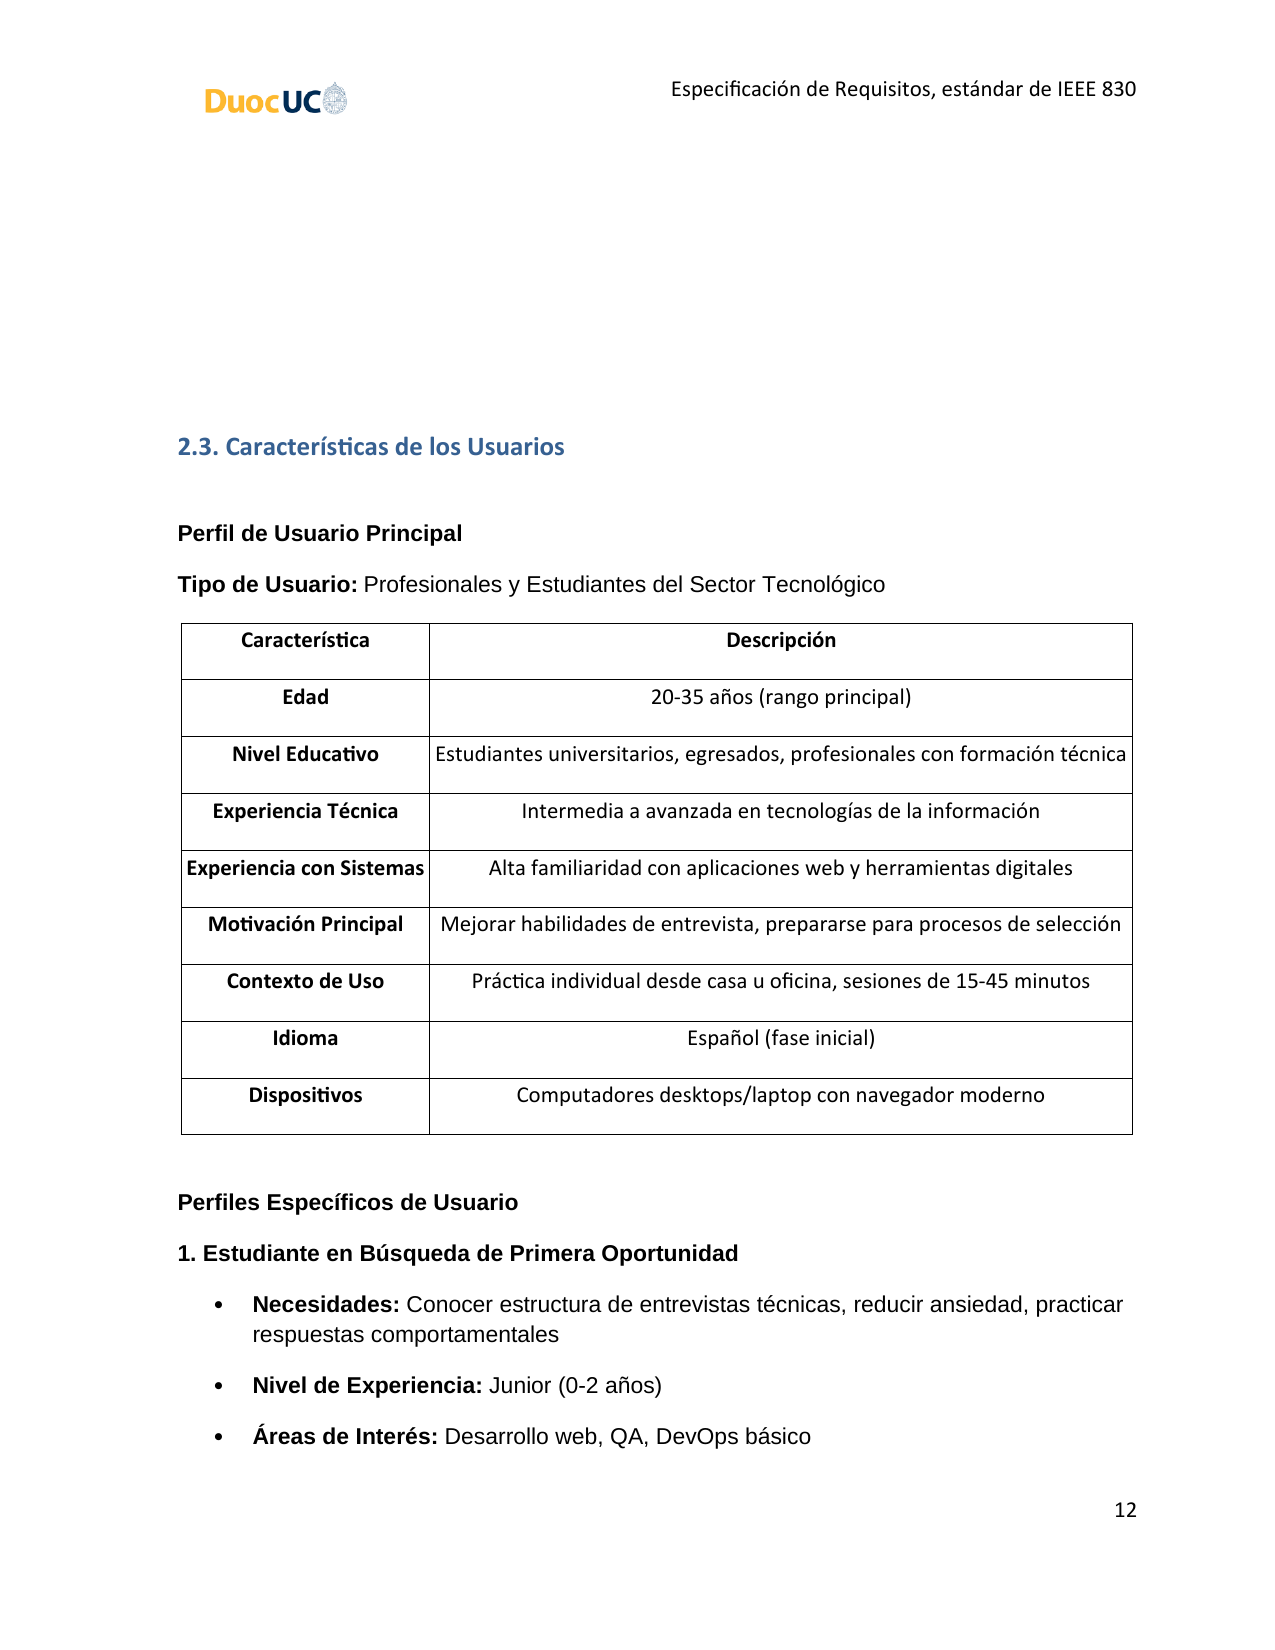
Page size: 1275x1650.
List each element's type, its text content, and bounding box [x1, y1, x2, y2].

list Áreas de Interés: Desarrollo web, QA, DevOps básico [215, 1423, 1137, 1449]
table_cell Dispositivos [182, 1079, 429, 1134]
table_cell Idioma [182, 1022, 429, 1077]
text 1. Estudiante en Búsqueda de Primera Oportunidad [177, 1239, 1137, 1266]
table_cell Experiencia con Sistemas [182, 851, 429, 907]
text Perfiles Específicos de Usuario [177, 1188, 1137, 1215]
list Necesidades: Conocer estructura de entrevistas técnicas, reducir ansiedad, practicar respuestas comportamentales [215, 1291, 1137, 1347]
text Perfil de Usuario Principal [177, 520, 1137, 546]
table_cell Motivación Principal [182, 908, 429, 964]
table_header Característica [182, 624, 429, 679]
table_cell Edad [182, 680, 429, 736]
table_cell Español (fase inicial) [430, 1022, 1132, 1077]
subtitle 2.3. Características de los Usuarios [177, 429, 1137, 462]
table_header Descripción [430, 624, 1132, 679]
table_cell Nivel Educativo [182, 737, 429, 793]
table_cell 20-35 años (rango principal) [430, 680, 1132, 736]
text Tipo de Usuario: Profesionales y Estudiantes del Sector Tecnológico [177, 571, 1137, 597]
table_cell Alta familiaridad con aplicaciones web y herramientas digitales [430, 851, 1132, 907]
list Nivel de Experiencia: Junior (0-2 años) [215, 1372, 1137, 1398]
table_cell Estudiantes universitarios, egresados, profesionales con formación técnica [430, 737, 1132, 793]
table_cell Mejorar habilidades de entrevista, prepararse para procesos de selección [430, 908, 1132, 964]
table_cell Intermedia a avanzada en tecnologías de la información [430, 794, 1132, 850]
table_cell Contexto de Uso [182, 965, 429, 1021]
table_cell Computadores desktops/laptop con navegador moderno [430, 1079, 1132, 1134]
picture [198, 78, 352, 117]
table_cell Experiencia Técnica [182, 794, 429, 850]
table_cell Práctica individual desde casa u oficina, sesiones de 15-45 minutos [430, 965, 1132, 1021]
